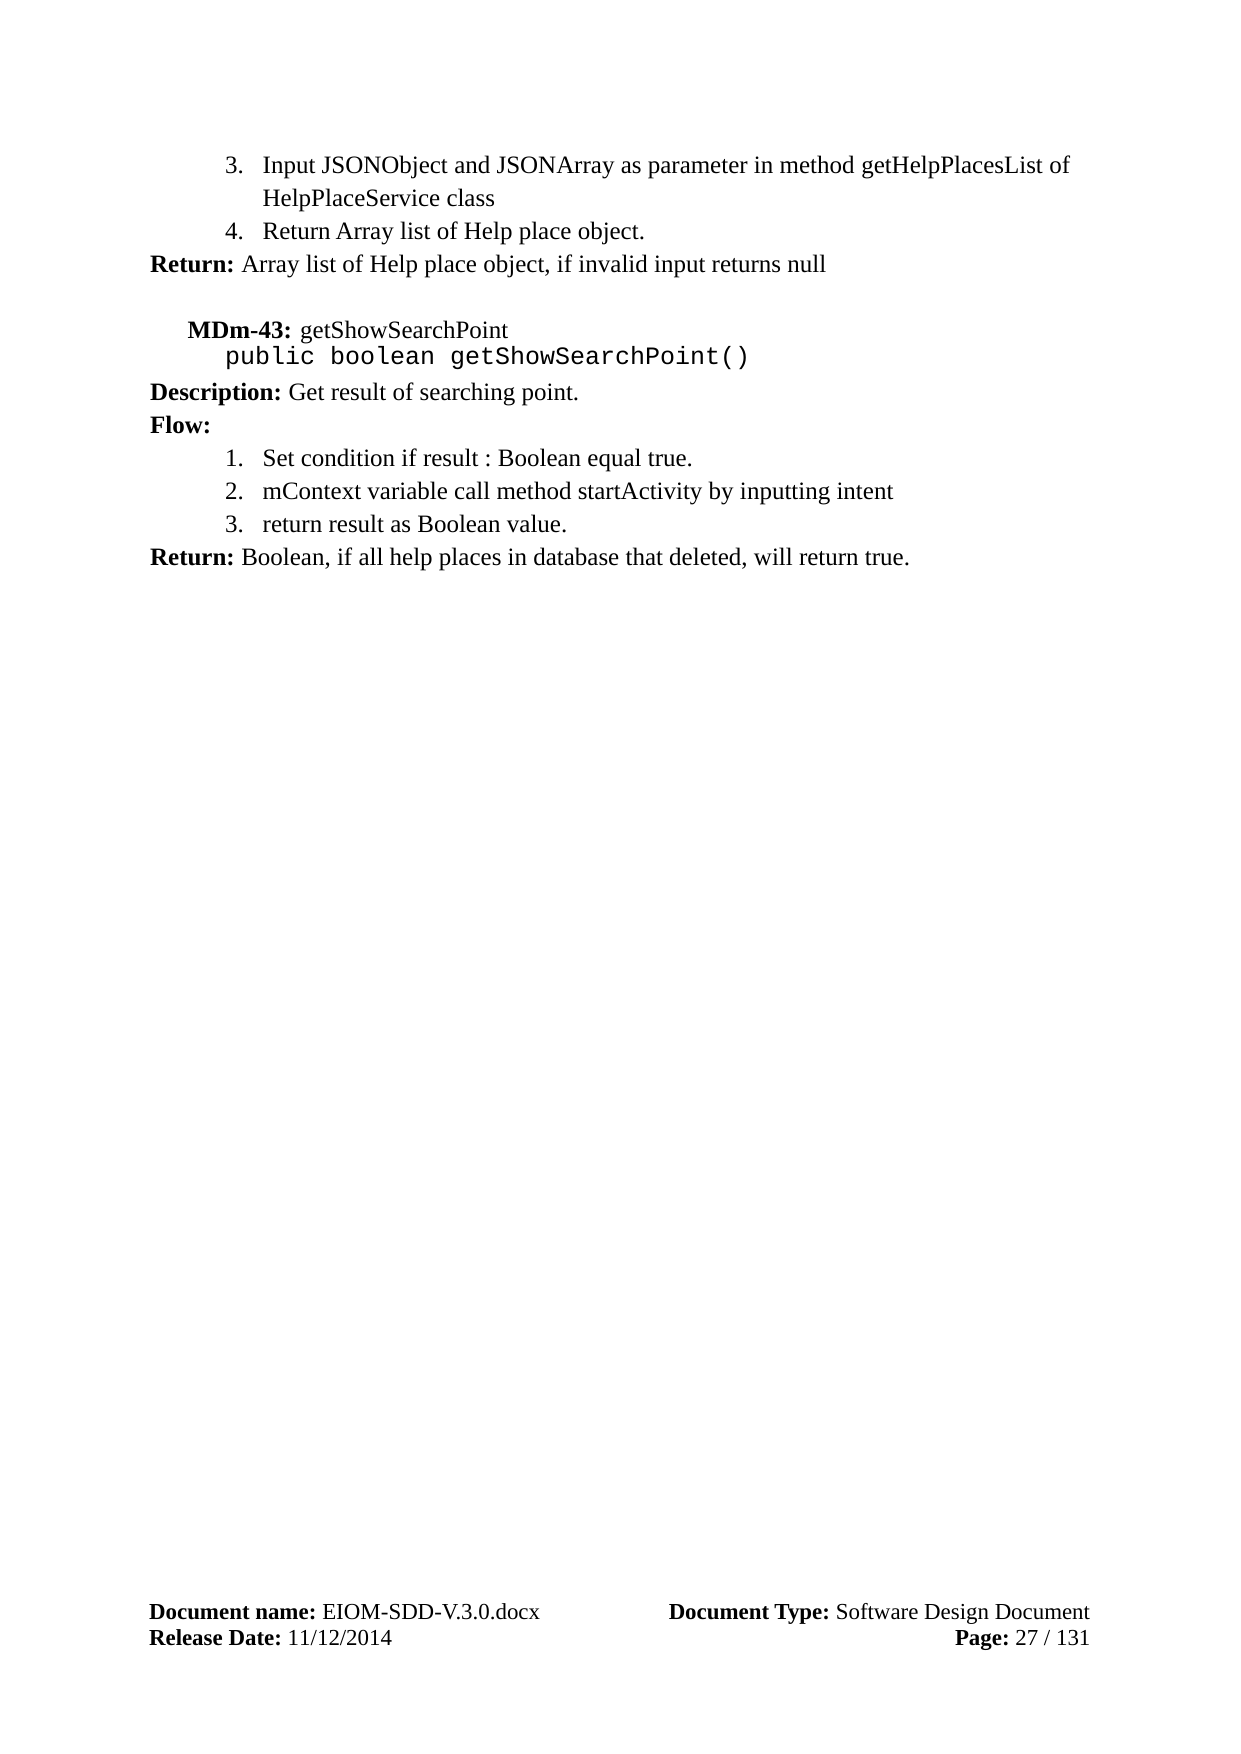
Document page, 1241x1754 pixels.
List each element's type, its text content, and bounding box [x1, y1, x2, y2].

text public boolean getShowSearchPoint() [150, 344, 1090, 372]
text Description: Get result of searching point. [150, 377, 1090, 406]
list Return Array list of Help place object. [225, 216, 1090, 245]
list Set condition if result : Boolean equal true. [225, 443, 1090, 472]
list return result as Boolean value. [225, 509, 1090, 538]
list mContext variable call method startActivity by inputting intent [225, 476, 1090, 505]
text Return: Boolean, if all help places in database that deleted, will return true. [150, 542, 1090, 571]
list Input JSONObject and JSONArray as parameter in method getHelpPlacesList of HelpPlaceService class [225, 150, 1090, 212]
text Return: Array list of Help place object, if invalid input returns null [150, 249, 1090, 278]
list getShowSearchPoint [187, 315, 1090, 344]
text Flow: [150, 410, 1090, 438]
